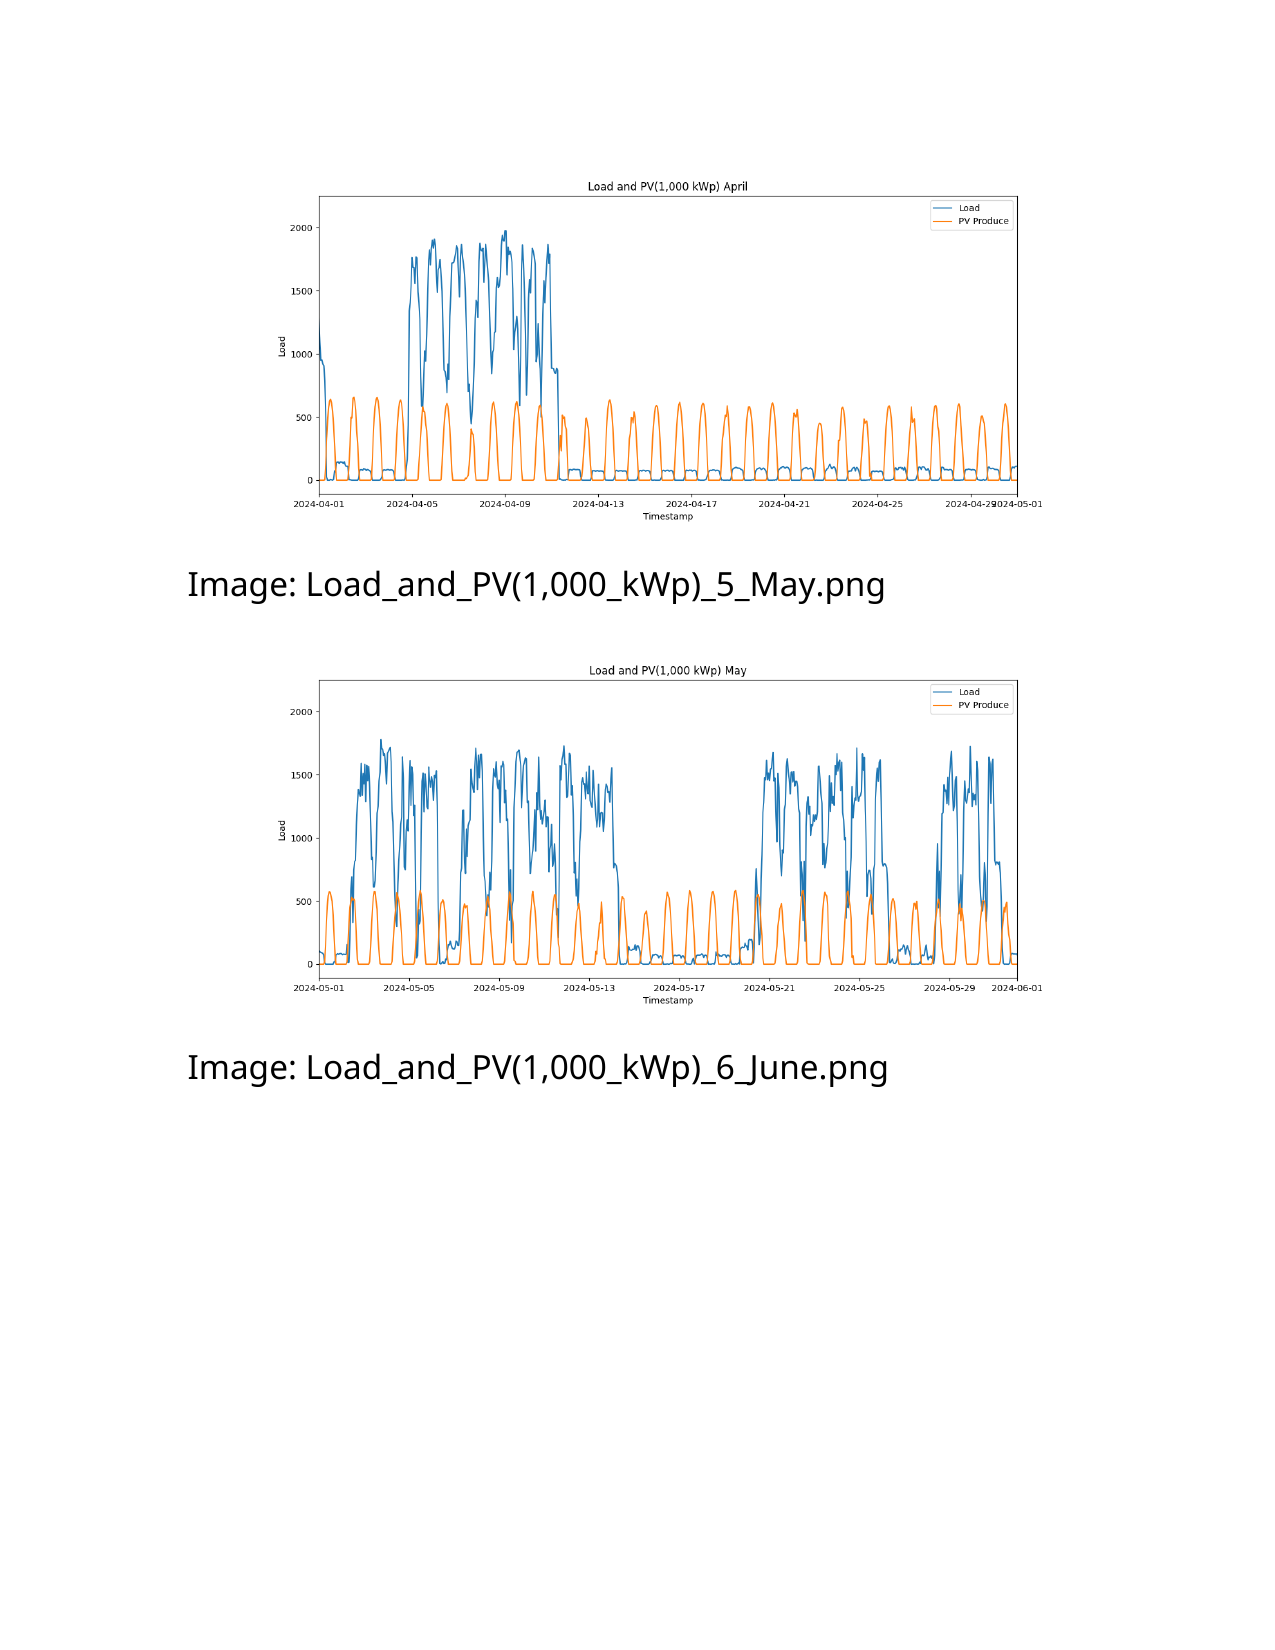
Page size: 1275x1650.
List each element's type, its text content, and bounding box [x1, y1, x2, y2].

text Image: Load_and_PV(1,000_kWp)_5_May.png [187, 560, 1087, 606]
picture [206, 150, 1107, 536]
text Image: Load_and_PV(1,000_kWp)_6_June.png [187, 1044, 1087, 1089]
picture [206, 633, 1107, 1020]
